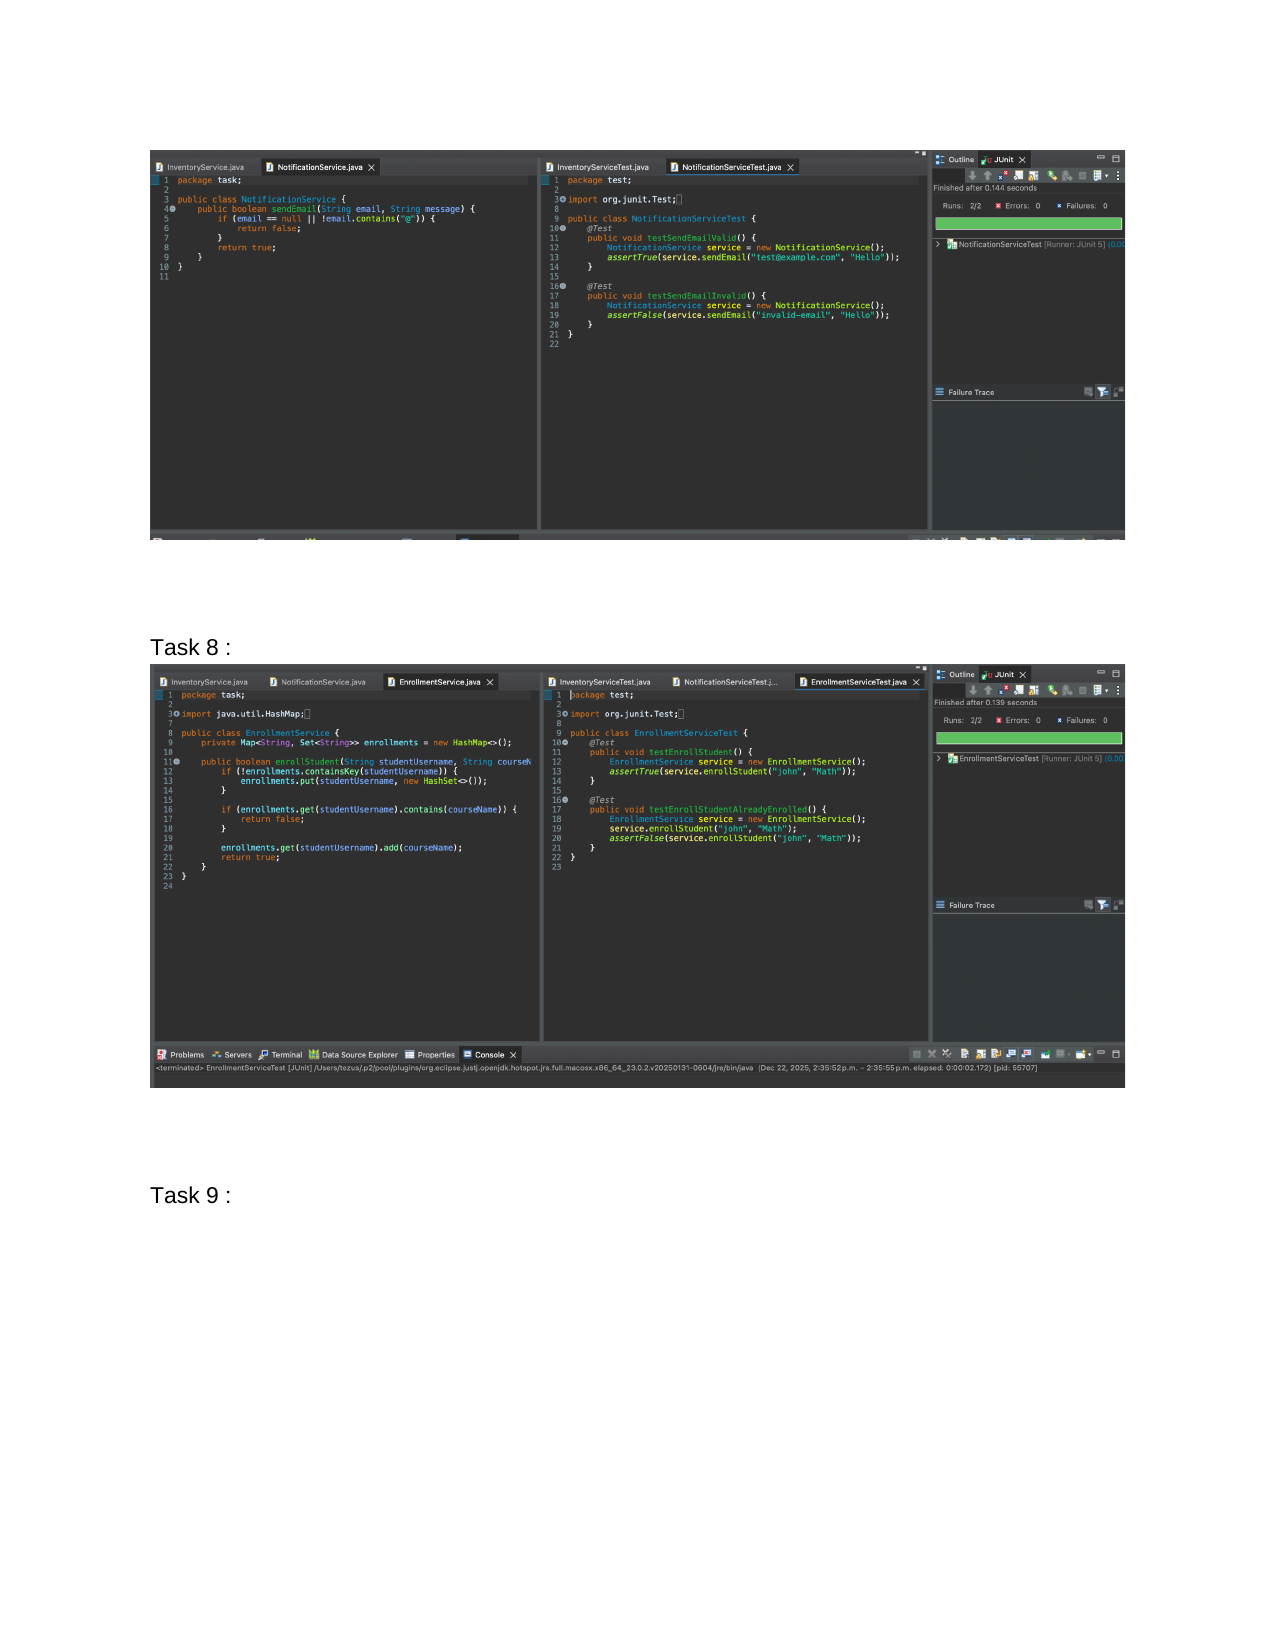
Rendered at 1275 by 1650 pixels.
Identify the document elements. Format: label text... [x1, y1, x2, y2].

picture [150, 664, 1125, 1088]
text Task 8 : [150, 634, 1125, 660]
picture [150, 150, 1125, 540]
text Task 9 : [150, 1182, 1125, 1208]
